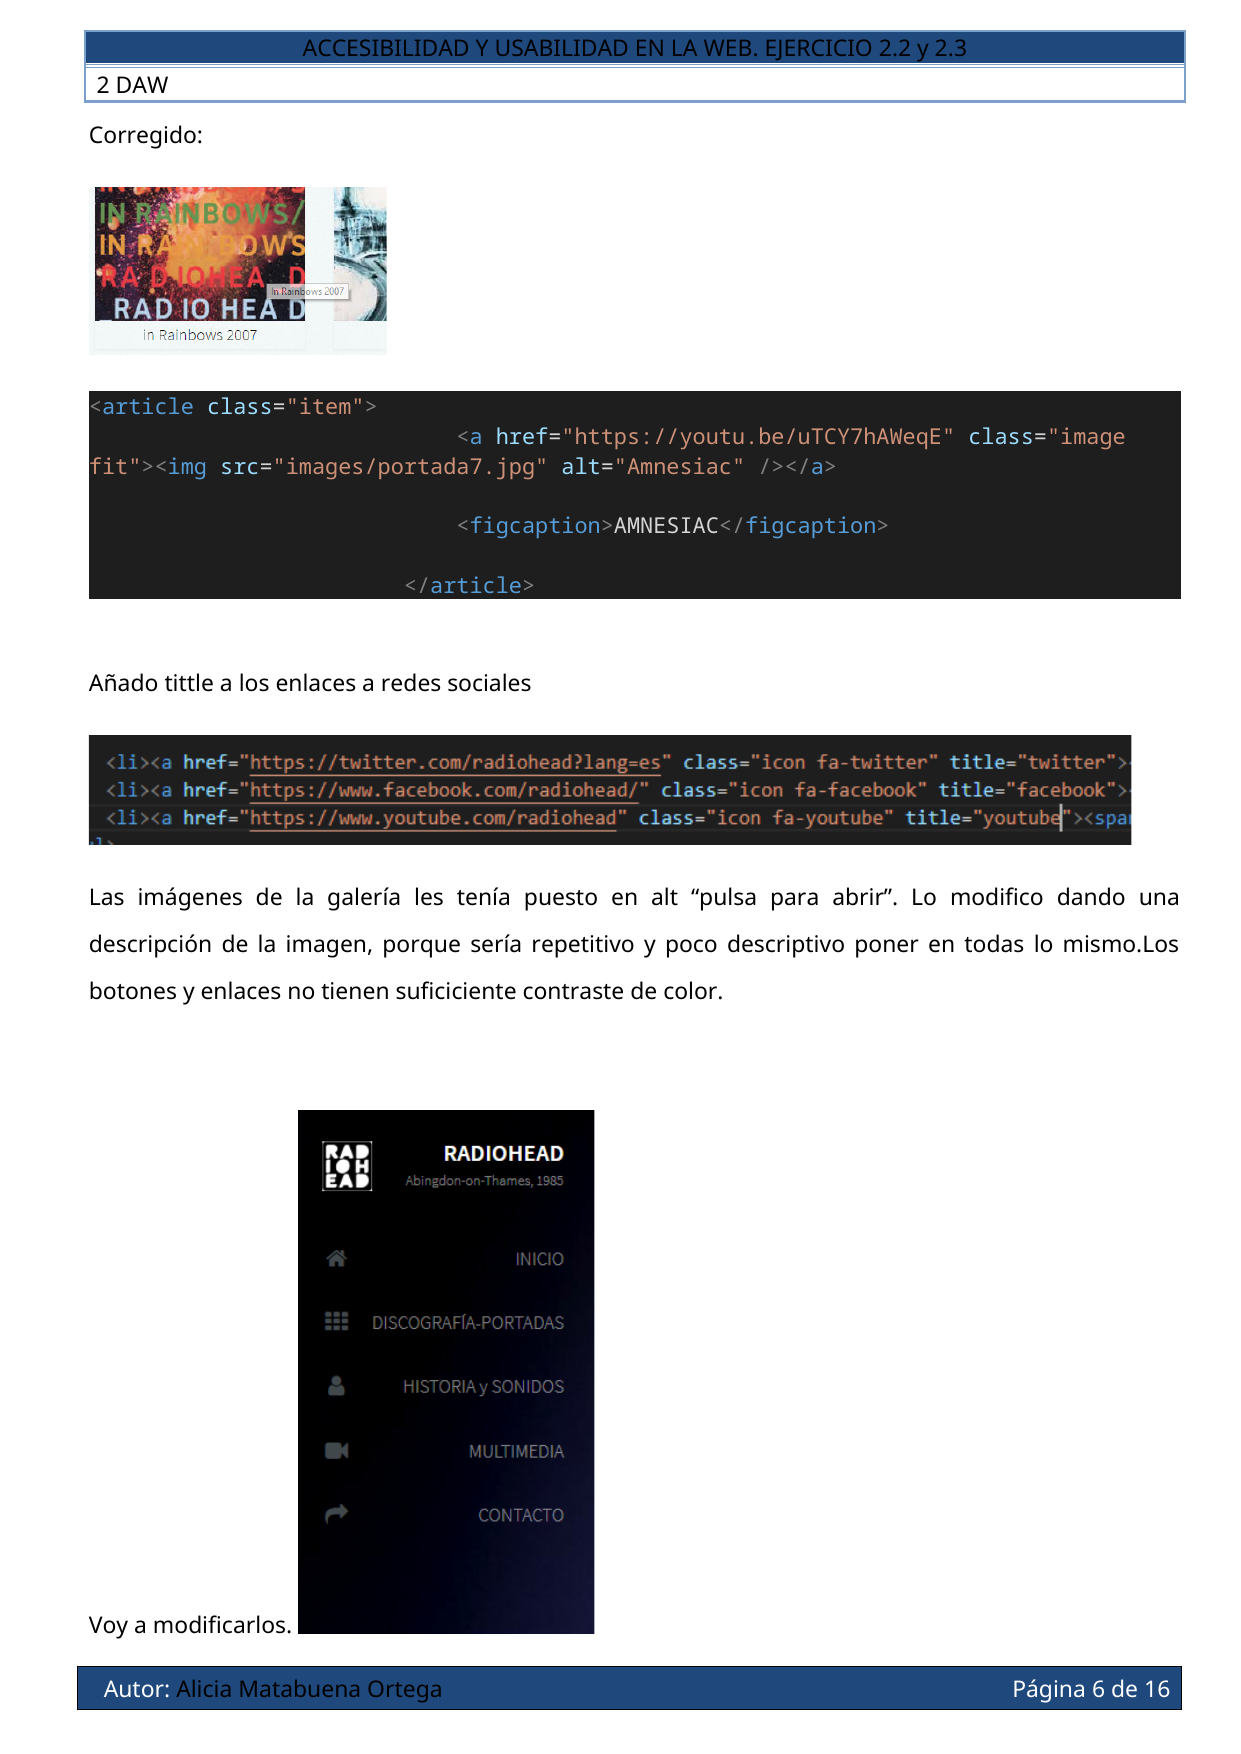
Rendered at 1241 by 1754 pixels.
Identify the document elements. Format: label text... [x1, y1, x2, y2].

picture [298, 1110, 595, 1634]
text </article> [89, 570, 1181, 599]
text <article class="item"> [89, 391, 1181, 421]
text Las imágenes de la galería les tenía puesto en alt “pulsa para abrir”. Lo modifico dando una descripción de la imagen, porque sería repetitivo y poco descriptivo poner en todas lo mismo.Los botones y enlaces no tienen suficiciente contraste de color. [89, 881, 1181, 1006]
text Corregido: [89, 119, 1181, 151]
picture [88, 187, 387, 355]
text Añado tittle a los enlaces a redes sociales [89, 667, 1181, 698]
text <figcaption>AMNESIAC</figcaption> [89, 510, 1181, 540]
text <a href="https://youtu.be/uTCY7hAWeqE" class="image fit"><img src="images/portada7.jpg" alt="Amnesiac" /></a> [89, 421, 1181, 480]
picture [88, 735, 1132, 845]
